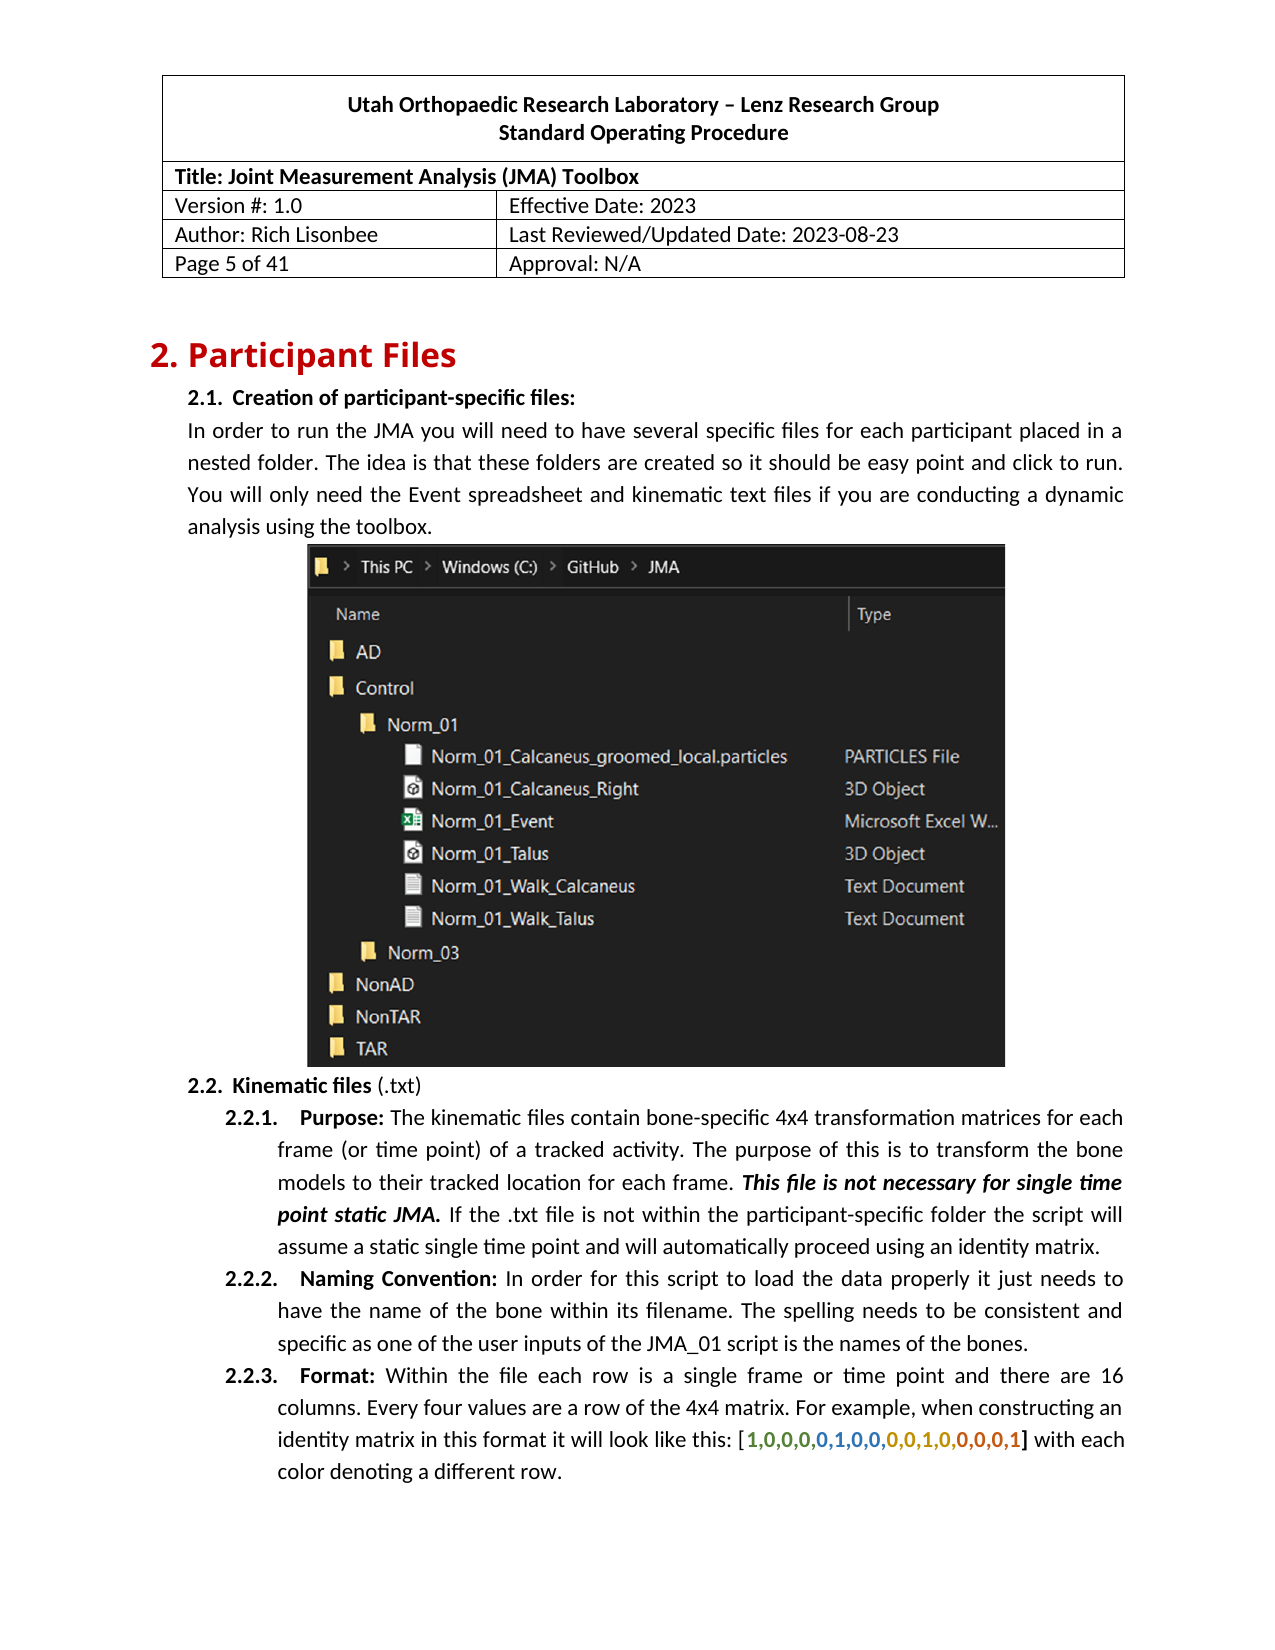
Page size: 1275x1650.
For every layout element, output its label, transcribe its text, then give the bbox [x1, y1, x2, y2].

picture [307, 544, 1006, 1067]
list In order to run the JMA you will need to have several specific files for each participant placed in a nested folder. The idea is that these folders are created so it should be easy point and click to run. You will only need the Event spreadsheet and kinematic text files if you are conducting a dynamic analysis using the toolbox. [187, 416, 1125, 540]
list Kinematic files (.txt) [187, 1071, 1125, 1099]
list Creation of participant-specific files: [187, 383, 1125, 412]
list Format: Within the file each row is a single frame or time point and there are 16 columns. Every four values are a row of the 4x4 matrix. For example, when constructing an identity matrix in this format it will look like this: [1,0,0,0,0,1,0,0,0,0,1,0,0,0,0,1] with each color denoting a different row. [225, 1361, 1125, 1485]
list Naming Convention: In order for this script to load the data properly it just needs to have the name of the bone within its filename. The spelling needs to be consistent and specific as one of the user inputs of the JMA_01 script is the names of the bones. [225, 1264, 1125, 1357]
list Purpose: The kinematic files contain bone-specific 4x4 transformation matrices for each frame (or time point) of a tracked activity. The purpose of this is to transform the bone models to their tracked location for each frame. This file is not necessary for single time point static JMA. If the .txt file is not within the participant-specific folder the script will assume a static single time point and will automatically proceed using an identity matrix. [225, 1103, 1125, 1260]
subtitle Participant Files [150, 331, 1125, 377]
